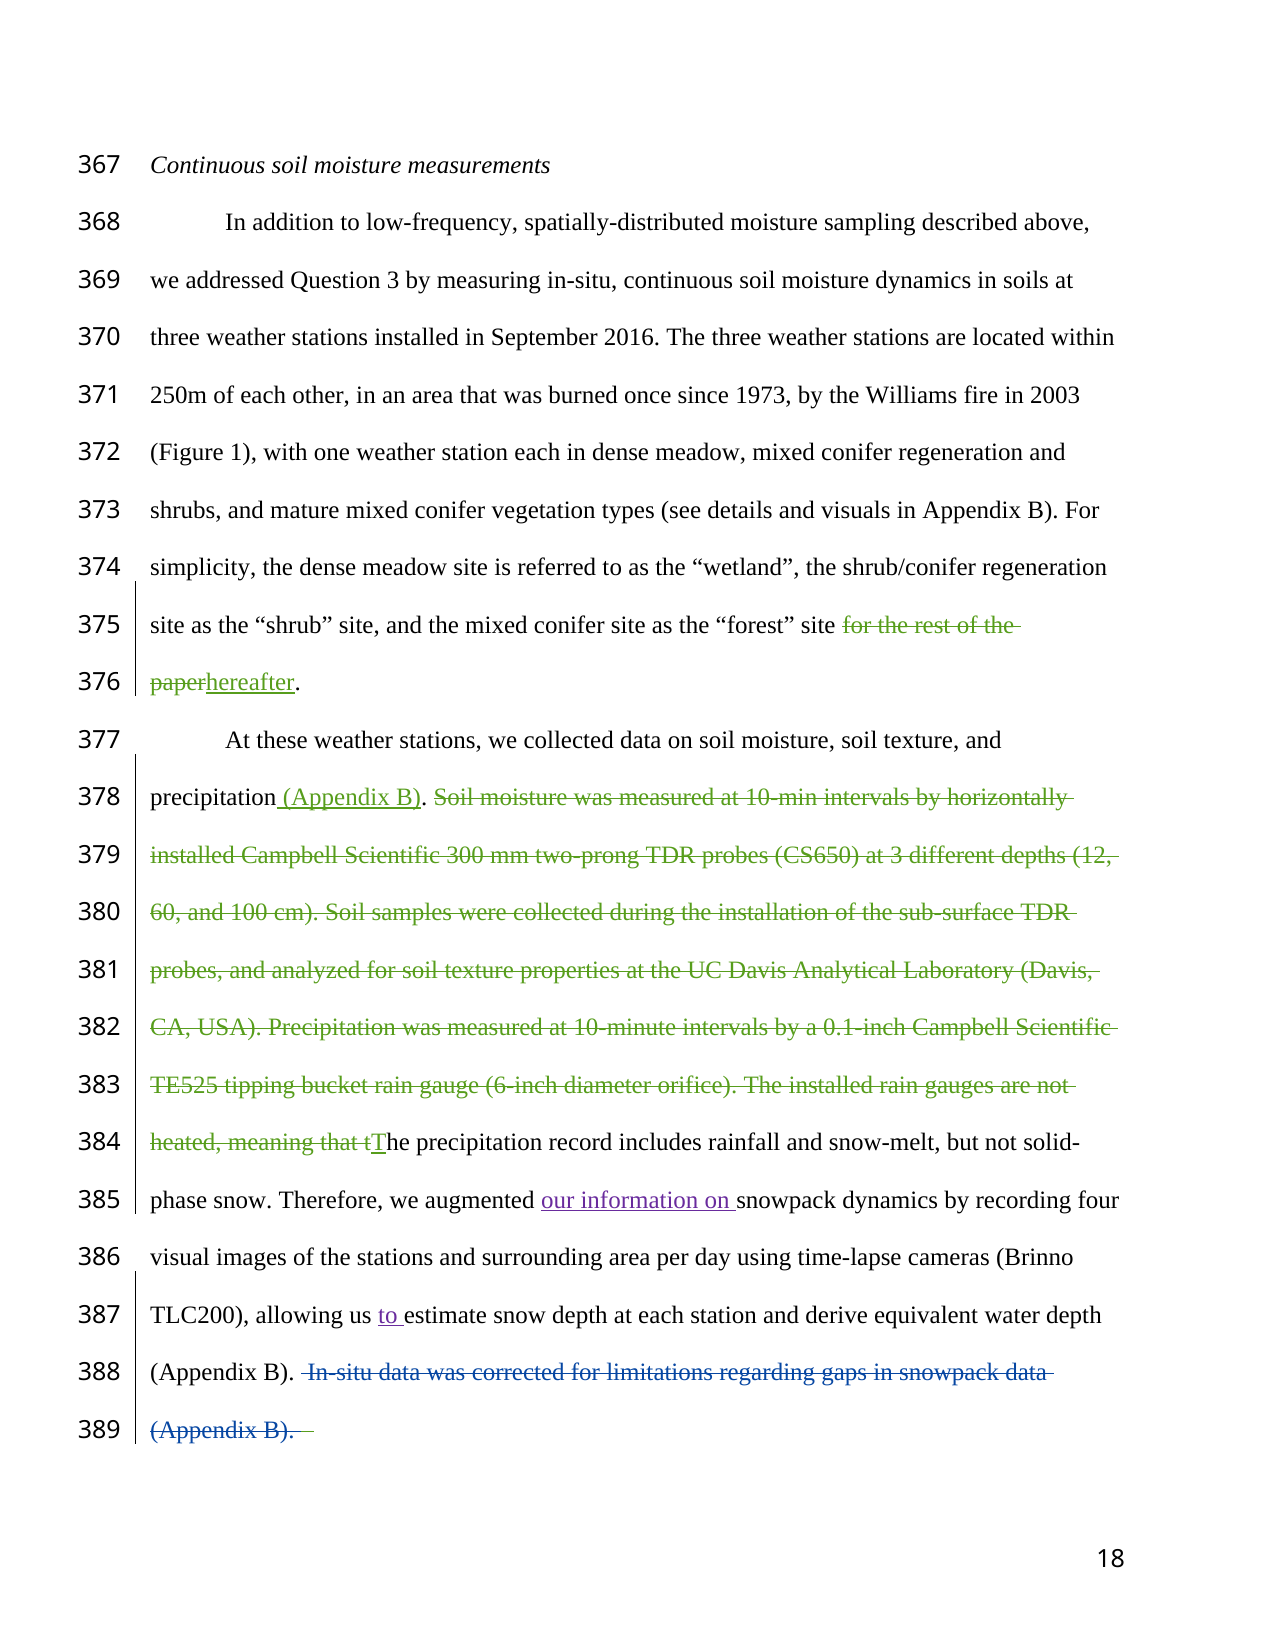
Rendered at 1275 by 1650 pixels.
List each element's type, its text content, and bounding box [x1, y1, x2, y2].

text In addition to low-frequency, spatially-distributed moisture sampling described above, we addressed Question 3 by measuring in-situ, continuous soil moisture dynamics in soils at three weather stations installed in September 2016. The three weather stations are located within 250m of each other, in an area that was burned once since 1973, by the Williams fire in 2003 (Figure 1), with one weather station each in dense meadow, mixed conifer regeneration and shrubs, and mature mixed conifer vegetation types (see details and visuals in Appendix B). For simplicity, the dense meadow site is referred to as the “wetland”, the shrub/conifer regeneration site as the “shrub” site, and the mixed conifer site as the “forest” site . [150, 207, 1125, 696]
text At these weather stations, we collected data on soil moisture, soil texture, and precipitation. he precipitation record includes rainfall and snow-melt, but not solid-phase snow. Therefore, we augmented snowpack dynamics by recording four visual images of the stations and surrounding area per day using time-lapse cameras (Brinno TLC200), allowing us estimate snow depth at each station and derive equivalent water depth (Appendix B). [150, 725, 1125, 1444]
text Continuous soil moisture measurements [150, 150, 1125, 179]
